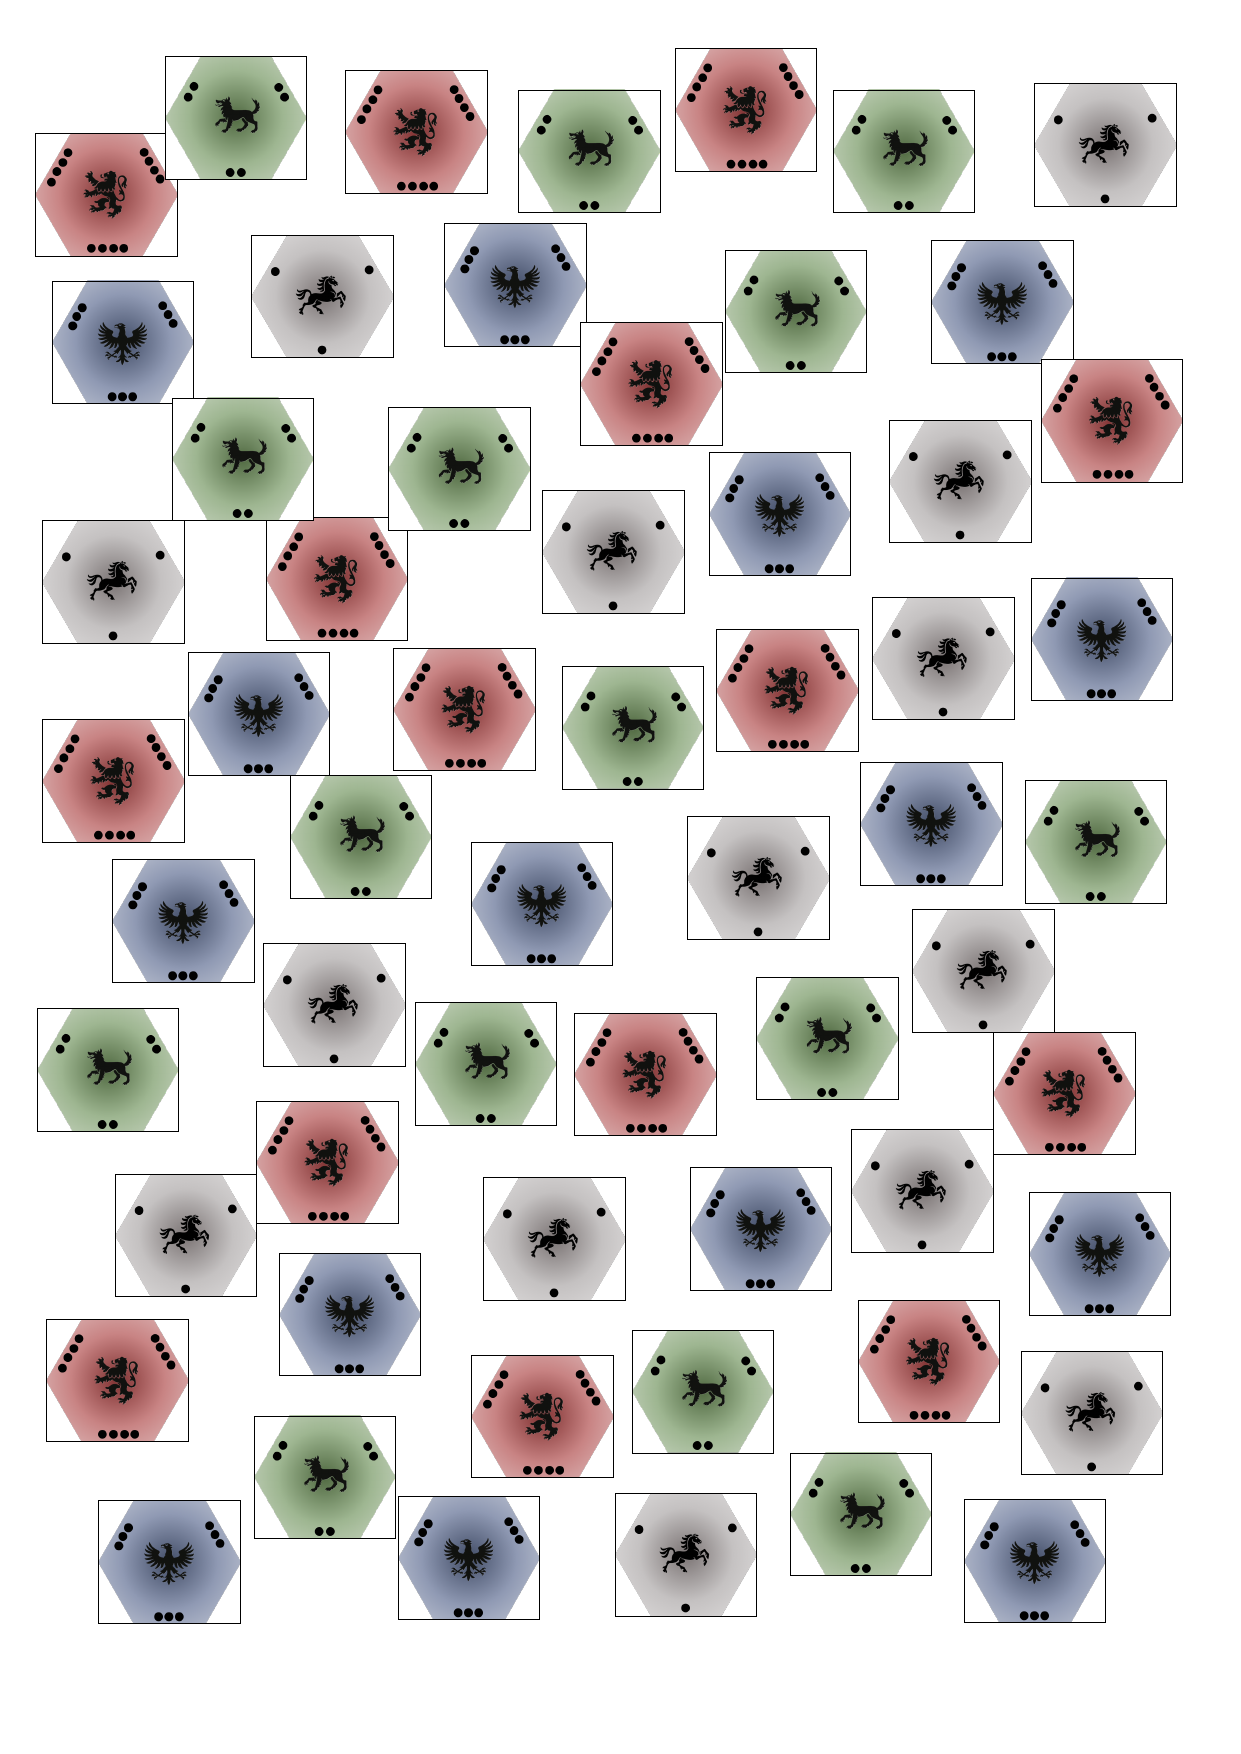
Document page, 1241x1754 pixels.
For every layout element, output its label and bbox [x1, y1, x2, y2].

picture [43, 720, 184, 842]
picture [173, 399, 313, 520]
picture [346, 71, 487, 193]
picture [472, 1356, 613, 1477]
picture [676, 49, 816, 171]
picture [994, 1033, 1135, 1154]
picture [257, 1102, 398, 1223]
picture [688, 817, 829, 939]
picture [416, 1003, 556, 1125]
picture [563, 667, 703, 789]
picture [852, 1130, 993, 1252]
picture [484, 1178, 625, 1300]
picture [264, 944, 405, 1066]
picture [252, 236, 393, 357]
picture [445, 224, 586, 346]
picture [726, 251, 866, 372]
picture [399, 1497, 539, 1619]
picture [116, 1175, 256, 1296]
picture [616, 1494, 756, 1616]
picture [255, 1417, 395, 1538]
picture [581, 323, 722, 445]
picture [36, 134, 177, 256]
picture [913, 910, 1054, 1032]
picture [389, 408, 530, 530]
picture [394, 649, 535, 770]
picture [472, 843, 612, 965]
picture [965, 1500, 1105, 1622]
picture [1042, 360, 1182, 482]
picture [890, 421, 1031, 542]
picture [710, 453, 850, 575]
picture [1035, 84, 1176, 206]
picture [717, 630, 858, 751]
picture [691, 1168, 831, 1290]
picture [189, 653, 329, 775]
picture [47, 1320, 188, 1441]
picture [834, 91, 974, 212]
picture [43, 521, 184, 643]
picture [757, 978, 898, 1099]
picture [575, 1014, 716, 1135]
picture [113, 860, 254, 982]
picture [38, 1009, 178, 1131]
picture [861, 763, 1002, 885]
picture [53, 282, 314, 403]
picture [1026, 781, 1166, 903]
picture [1032, 579, 1172, 700]
picture [267, 518, 407, 640]
picture [519, 91, 660, 212]
picture [166, 57, 306, 179]
picture [280, 1254, 420, 1375]
picture [1030, 1193, 1170, 1315]
picture [291, 776, 431, 898]
picture [859, 1301, 999, 1422]
picture [99, 1501, 240, 1623]
picture [791, 1454, 931, 1575]
picture [543, 491, 684, 613]
picture [633, 1331, 773, 1453]
picture [873, 598, 1014, 719]
picture [1022, 1352, 1162, 1474]
picture [932, 241, 1073, 363]
